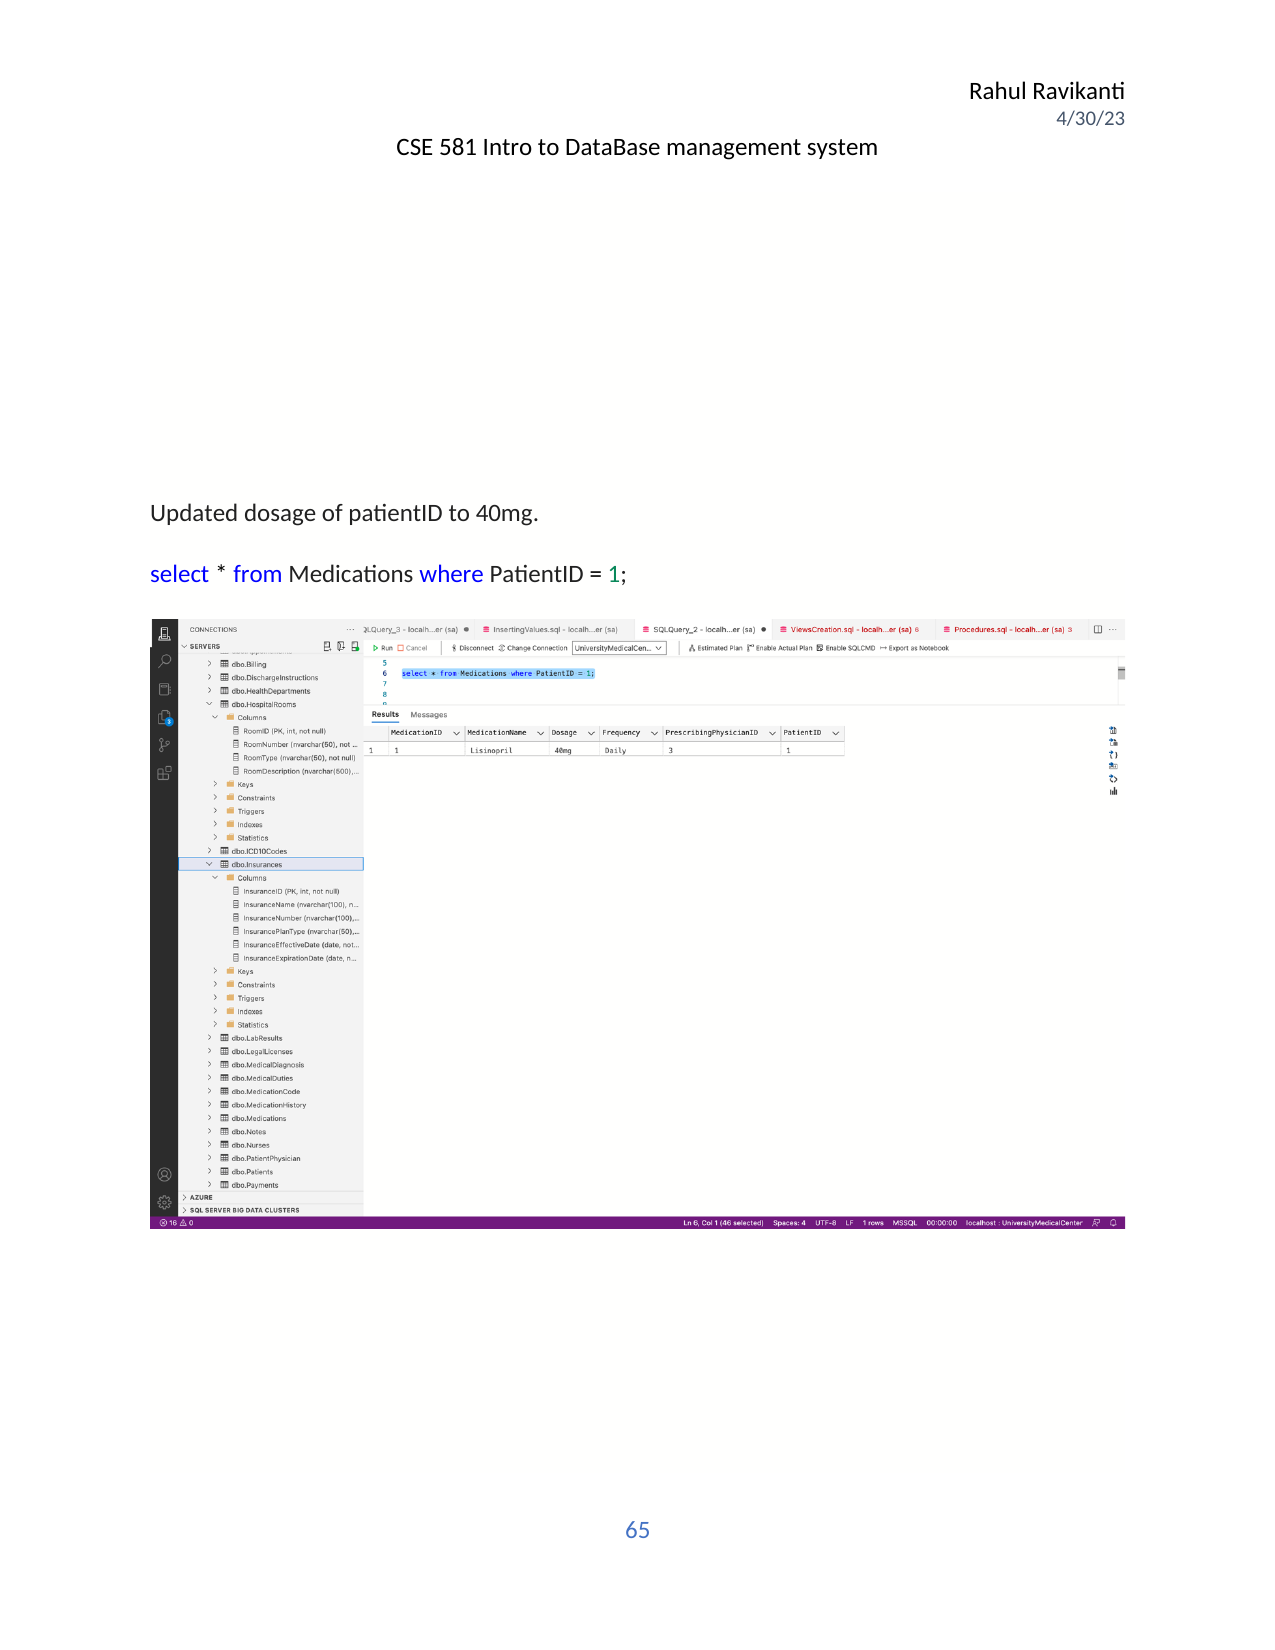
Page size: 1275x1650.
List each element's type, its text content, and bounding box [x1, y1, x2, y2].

text Updated dosage of patientID to 40mg. [150, 497, 1125, 528]
picture [150, 619, 1125, 1229]
text select * from Medications where PatientID = 1; [150, 558, 1125, 589]
